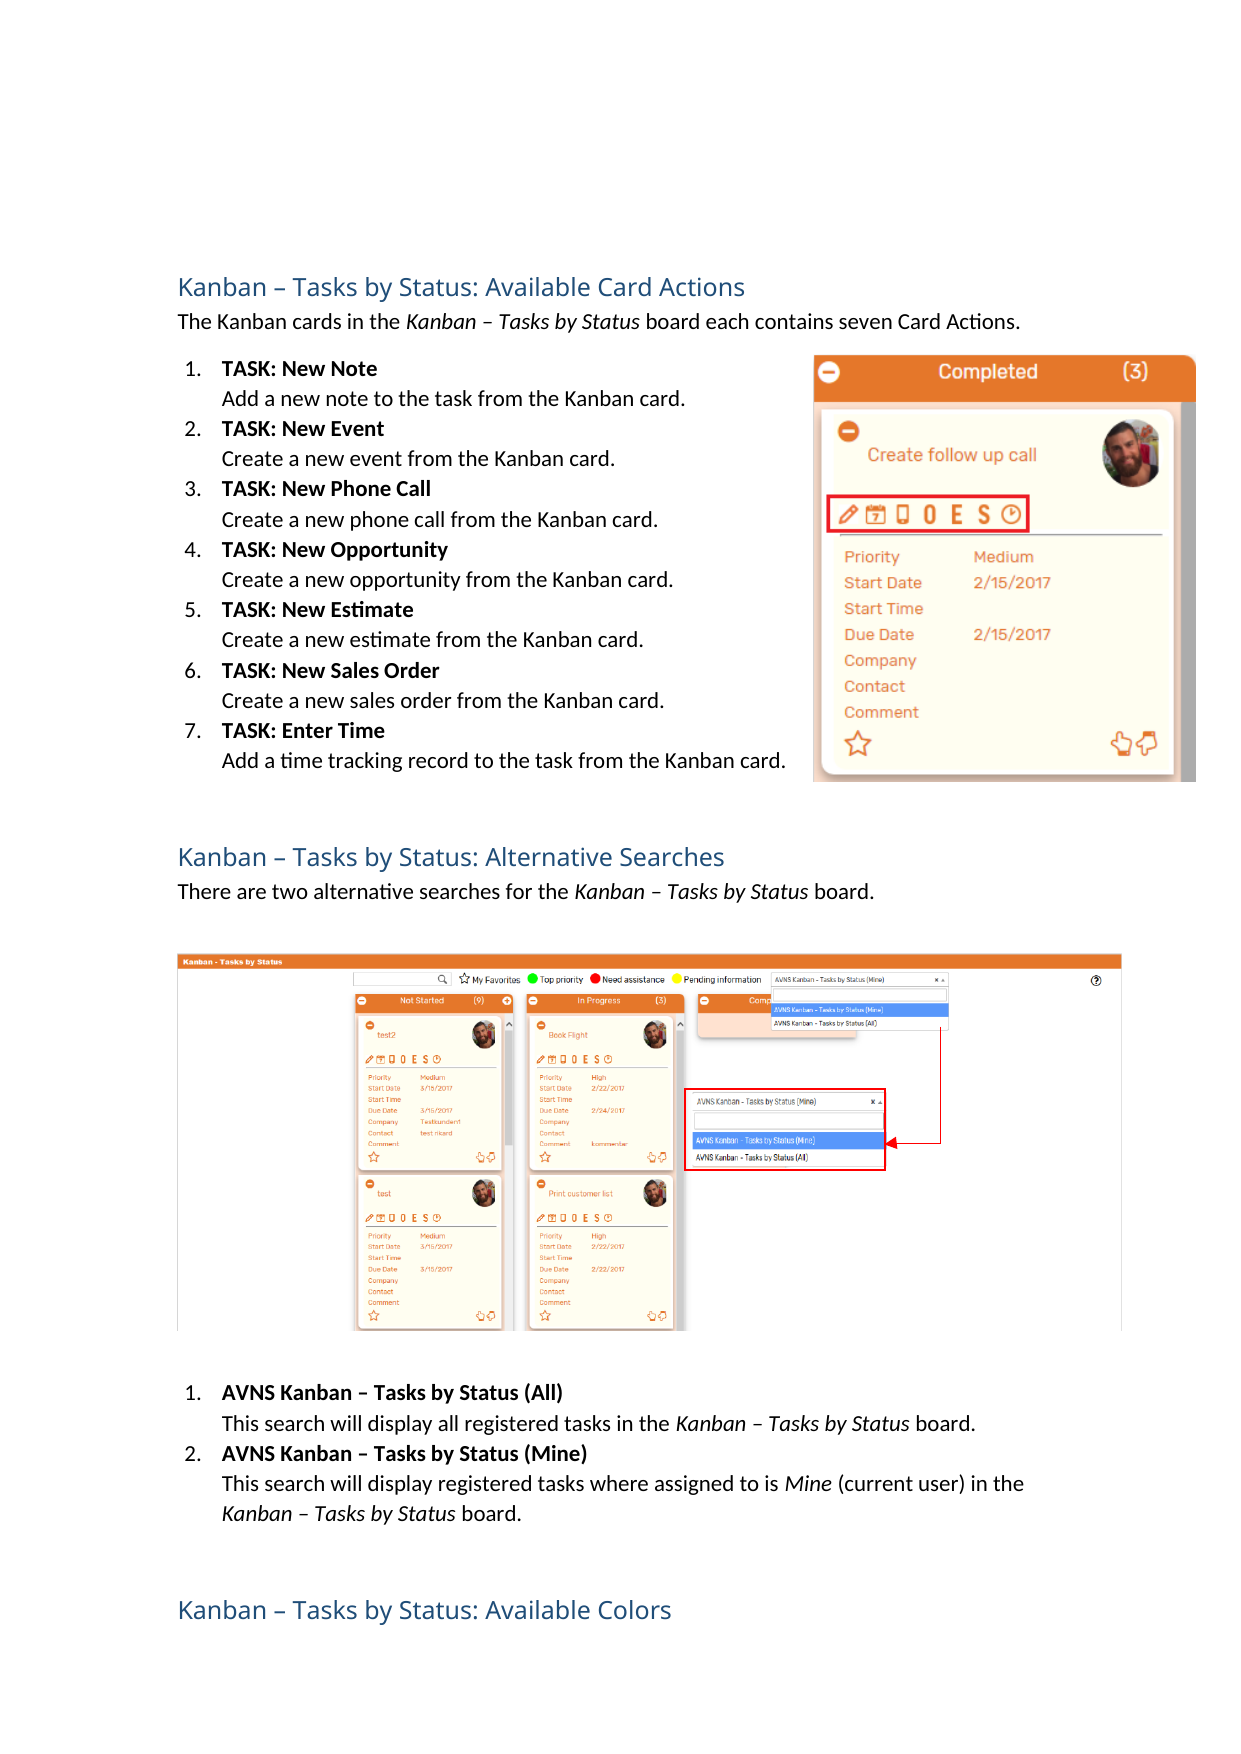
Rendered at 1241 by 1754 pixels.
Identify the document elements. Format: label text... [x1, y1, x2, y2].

list TASK: New Phone Call Create a new phone call from the Kanban card. [184, 474, 813, 533]
list TASK: New Opportunity Create a new opportunity from the Kanban card. [184, 535, 813, 593]
list TASK: New Estimate Create a new estimate from the Kanban card. [184, 595, 813, 653]
text There are two alternative searches for the Kanban – Tasks by Status board. [177, 877, 1092, 905]
picture [177, 953, 1122, 1331]
subtitle Kanban – Tasks by Status: Available Colors [177, 1593, 1092, 1627]
subtitle Kanban – Tasks by Status: Alternative Searches [177, 840, 1092, 874]
subtitle Kanban – Tasks by Status: Available Card Actions [177, 270, 1092, 304]
list TASK: New Sales Order Create a new sales order from the Kanban card. [184, 656, 813, 714]
text The Kanban cards in the Kanban – Tasks by Status board each contains seven Card Actions. [177, 307, 1092, 335]
list TASK: Enter Time Add a time tracking record to the task from the Kanban card. [184, 716, 813, 774]
picture [813, 354, 1196, 782]
list TASK: New Event Create a new event from the Kanban card. [184, 414, 813, 472]
list AVNS Kanban – Tasks by Status (Mine) This search will display registered tasks where assigned to is Mine (current user) in the Kanban – Tasks by Status board. [184, 1439, 1092, 1527]
list AVNS Kanban – Tasks by Status (All) This search will display all registered tasks in the Kanban – Tasks by Status board. [184, 1378, 1092, 1437]
list TASK: New Note Add a new note to the task from the Kanban card. [184, 354, 813, 412]
